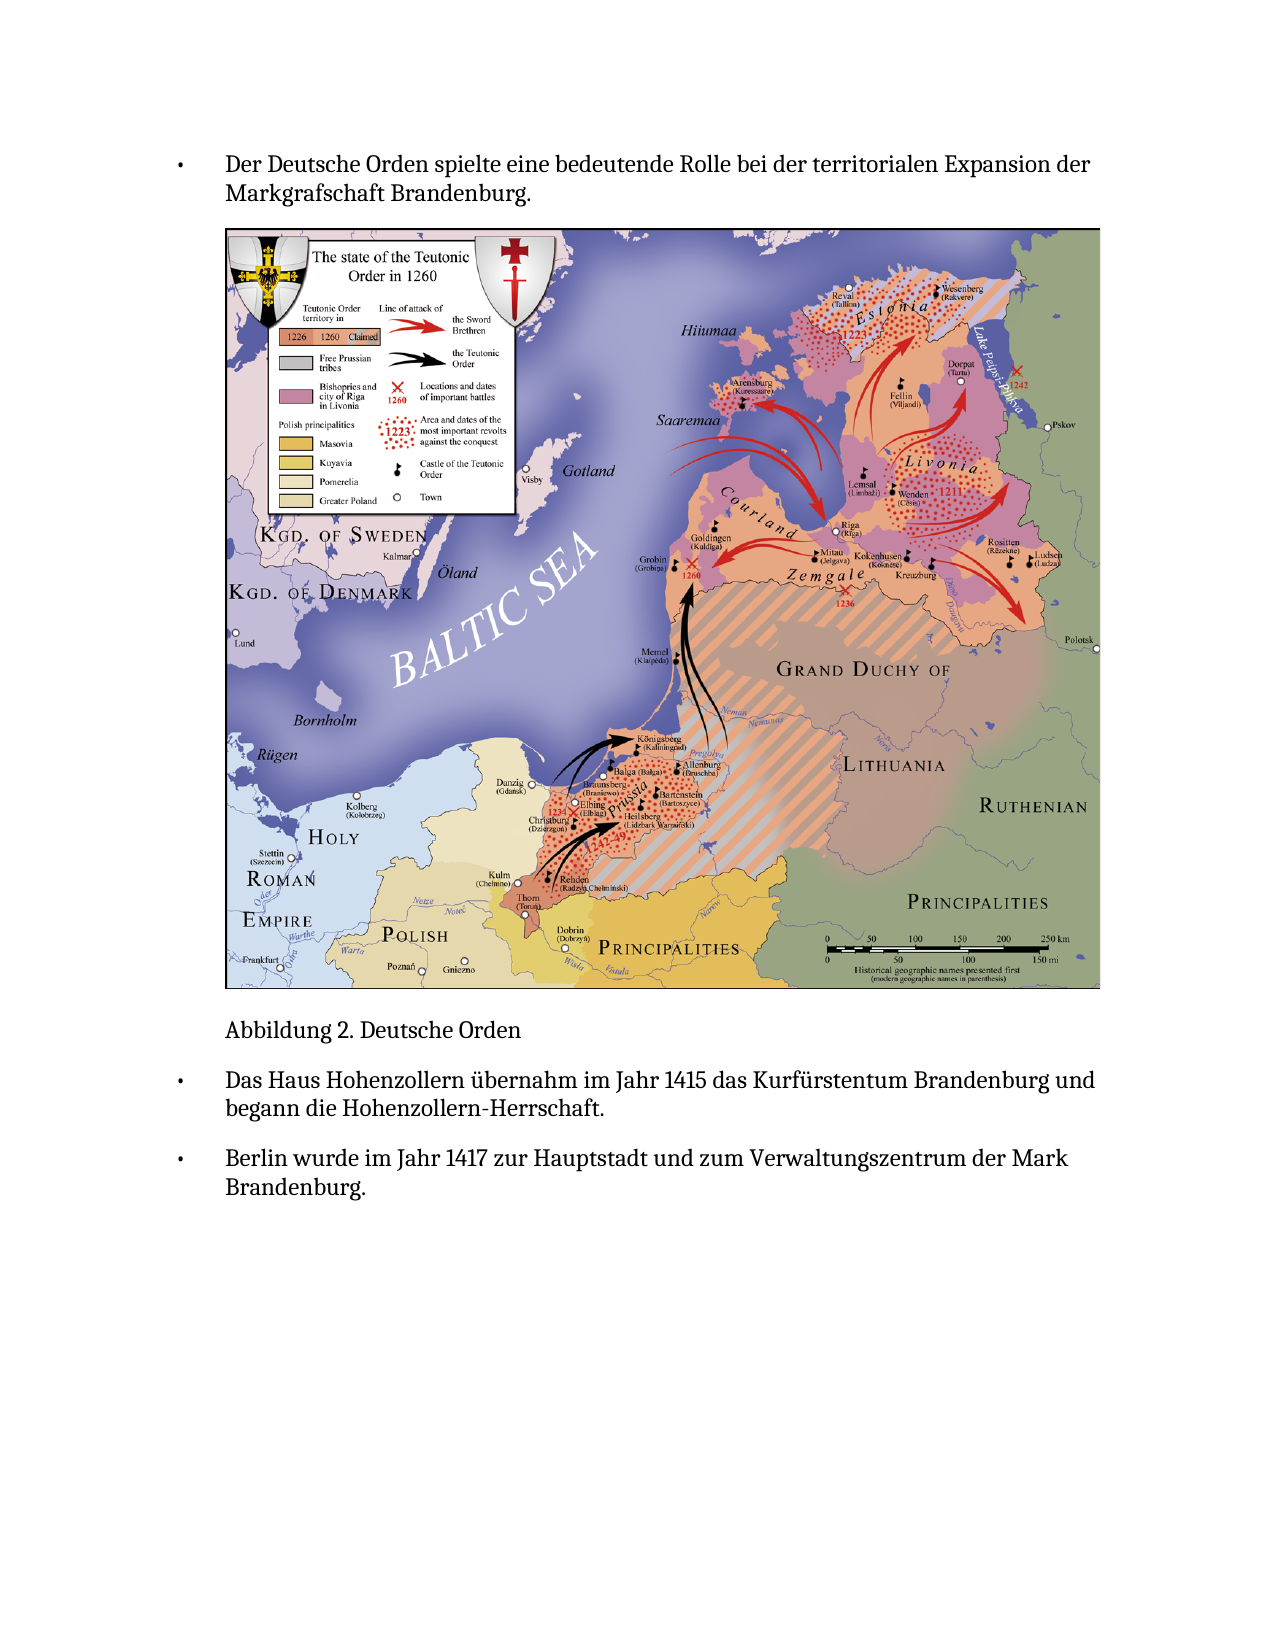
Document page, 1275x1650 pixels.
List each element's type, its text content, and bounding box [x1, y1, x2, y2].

list Der Deutsche Orden spielte eine bedeutende Rolle bei der territorialen Expansion der Markgrafschaft Brandenburg. [175, 150, 1125, 207]
list Abbildung 2. Deutsche Orden [175, 1016, 1125, 1045]
picture [225, 228, 1100, 989]
list Das Haus Hohenzollern übernahm im Jahr 1415 das Kurfürstentum Brandenburg und begann die Hohenzollern-Herrschaft. [175, 1066, 1125, 1123]
list Berlin wurde im Jahr 1417 zur Hauptstadt und zum Verwaltungszentrum der Mark Brandenburg. [175, 1144, 1125, 1201]
